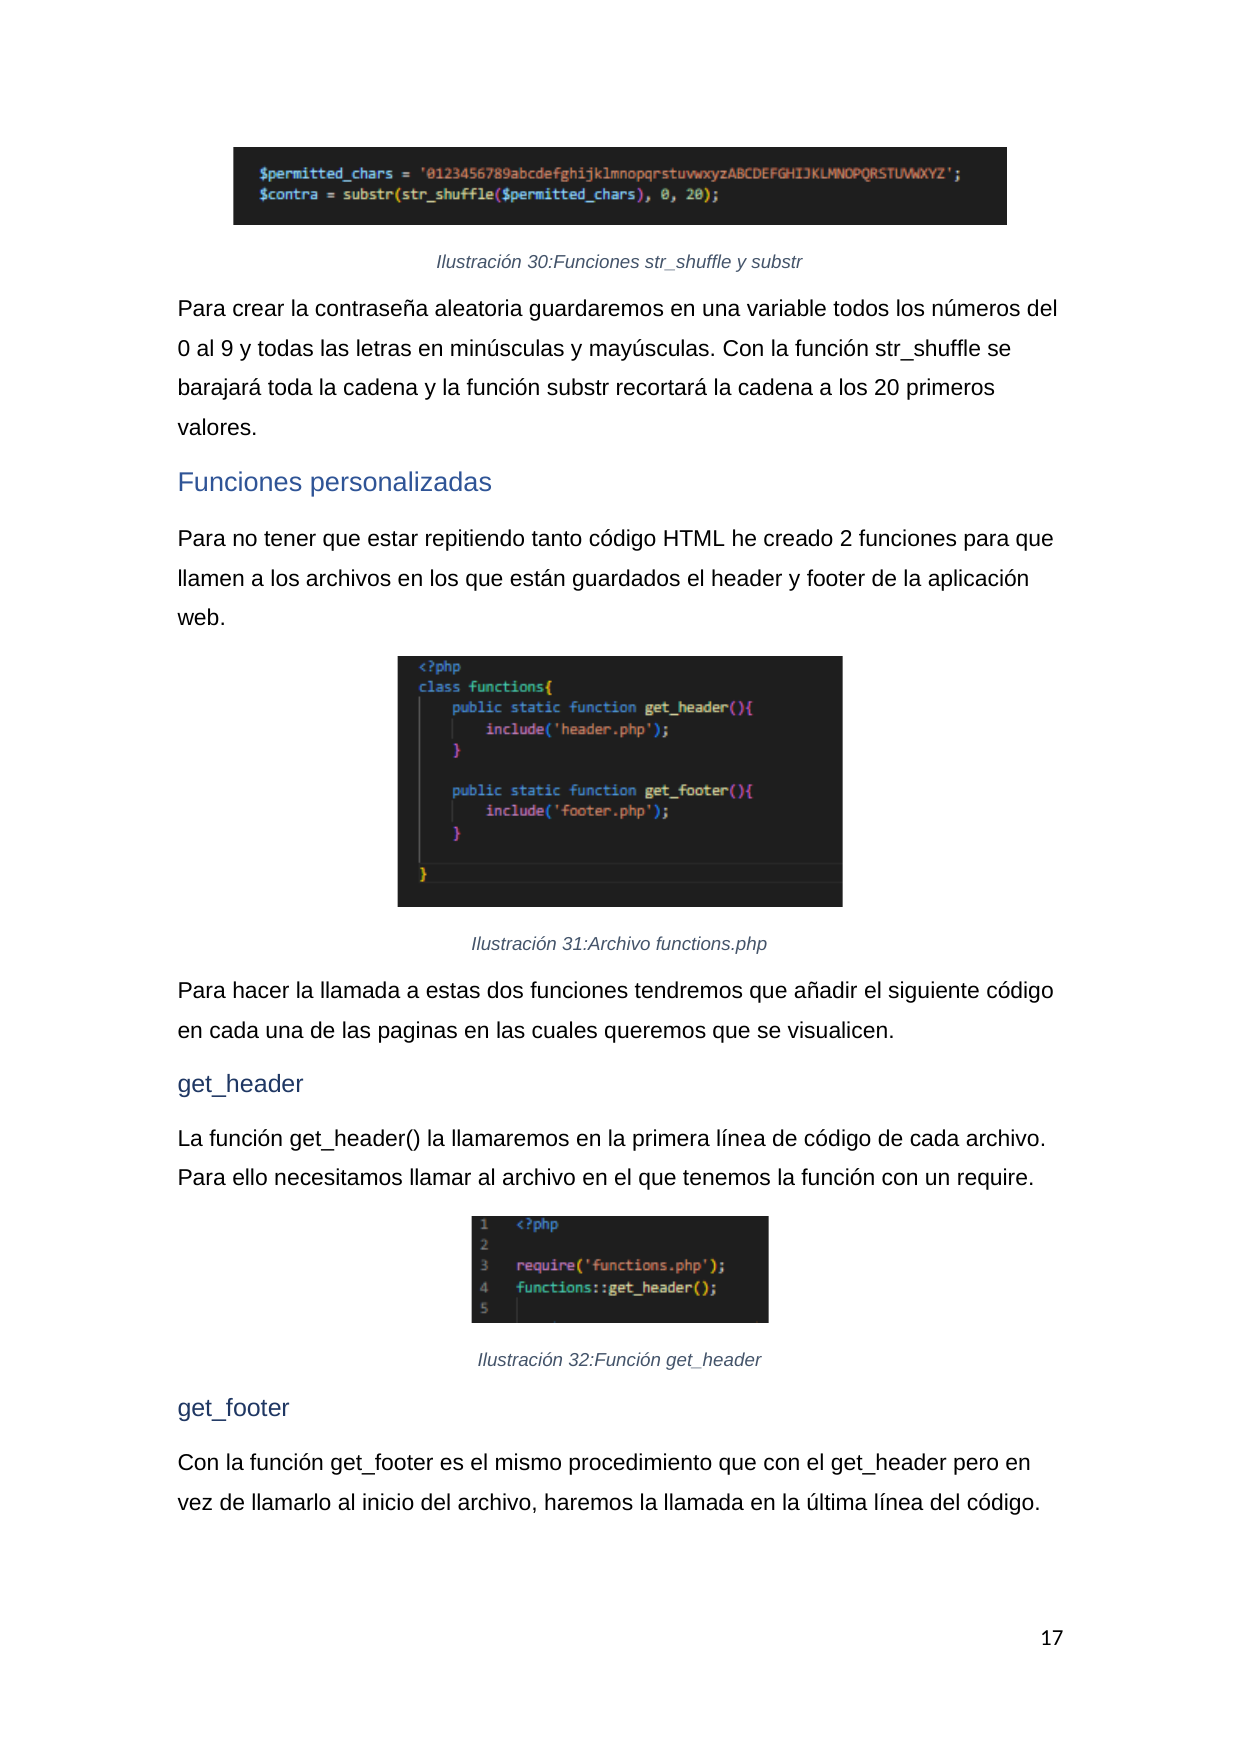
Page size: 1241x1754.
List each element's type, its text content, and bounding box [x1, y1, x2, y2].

text La función get_header() la llamaremos en la primera línea de código de cada archivo. Para ello necesitamos llamar al archivo en el que tenemos la función con un require. [177, 1124, 1063, 1190]
text Ilustración 31:Archivo functions.php [177, 933, 1063, 954]
subtitle get_header [177, 1069, 1063, 1098]
text Para hacer la llamada a estas dos funciones tendremos que añadir el siguiente código en cada una de las paginas en las cuales queremos que se visualicen. [177, 977, 1063, 1043]
subtitle get_footer [177, 1393, 1063, 1422]
text Para no tener que estar repitiendo tanto código HTML he creado 2 funciones para que llamen a los archivos en los que están guardados el header y footer de la aplicación web. [177, 525, 1063, 631]
text Ilustración 30:Funciones str_shuffle y substr [177, 251, 1063, 272]
text Ilustración 32:Función get_header [177, 1349, 1063, 1370]
picture [471, 1216, 769, 1323]
subtitle Funciones personalizadas [177, 466, 1063, 497]
text Con la función get_footer es el mismo procedimiento que con el get_header pero en vez de llamarlo al inicio del archivo, haremos la llamada en la última línea del código. [177, 1449, 1063, 1515]
text Para crear la contraseña aleatoria guardaremos en una variable todos los números del 0 al 9 y todas las letras en minúsculas y mayúsculas. Con la función str_shuffle se barajará toda la cadena y la función substr recortará la cadena a los 20 primeros valores. [177, 295, 1063, 440]
picture [397, 656, 843, 907]
picture [233, 147, 1007, 225]
